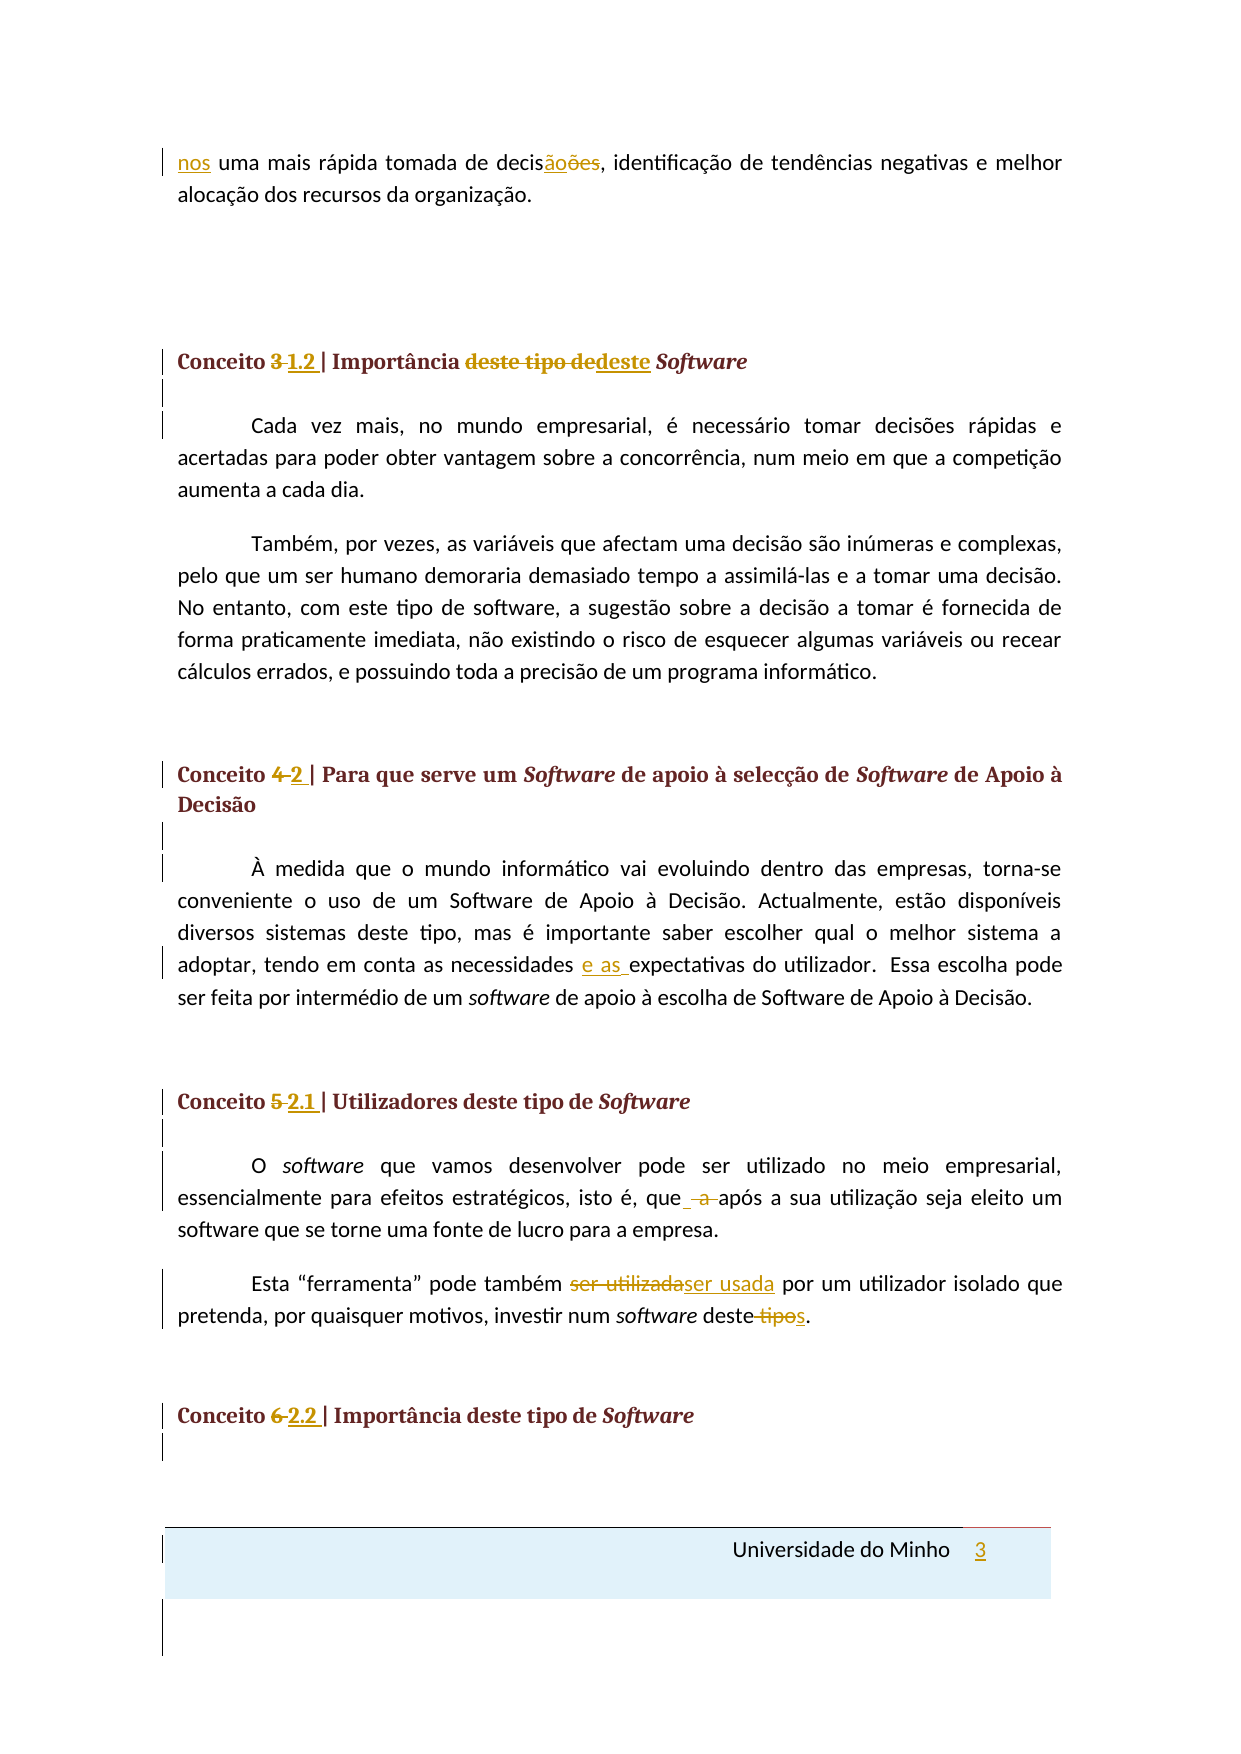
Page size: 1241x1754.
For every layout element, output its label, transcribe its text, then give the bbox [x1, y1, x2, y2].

text Cada vez mais, no mundo empresarial, é necessário tomar decisões rápidas e acertadas para poder obter vantagem sobre a concorrência, num meio em que a competição aumenta a cada dia. [177, 411, 1063, 504]
subtitle Conceito | Para que serve um Software de apoio à selecção de Software de Apoio à Decisão [177, 761, 1063, 818]
subtitle Conceito | Importância deste tipo de Software [177, 1403, 1063, 1429]
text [177, 148, 1063, 208]
subtitle Conceito | Importância Software [177, 349, 1063, 375]
subtitle Conceito | Utilizadores deste tipo de Software [177, 1089, 1063, 1115]
text O software que vamos desenvolver pode ser utilizado no meio empresarial, essencialmente para efeitos estratégicos, isto é, queapós a sua utilização seja eleito um software que se torne uma fonte de lucro para a empresa. [177, 1151, 1063, 1244]
text À medida que o mundo informático vai evoluindo dentro das empresas, torna-se conveniente o uso de um Software de Apoio à Decisão. Actualmente, estão disponíveis diversos sistemas deste tipo, mas é importante saber escolher qual o melhor sistema a adoptar, tendo em conta as necessidades expectativas do utilizador. Essa escolha pode ser feita por intermédio de um software de apoio à escolha de Software de Apoio à Decisão. [177, 854, 1063, 1011]
text Também, por vezes, as variáveis que afectam uma decisão são inúmeras e complexas, pelo que um ser humano demoraria demasiado tempo a assimilá-las e a tomar uma decisão. No entanto, com este tipo de software, a sugestão sobre a decisão a tomar é fornecida de forma praticamente imediata, não existindo o risco de esquecer algumas variáveis ou recear cálculos errados, e possuindo toda a precisão de um programa informático. [177, 529, 1063, 685]
text Esta “ferramenta” pode também por um utilizador isolado que pretenda, por quaisquer motivos, investir num software deste. [177, 1269, 1063, 1329]
